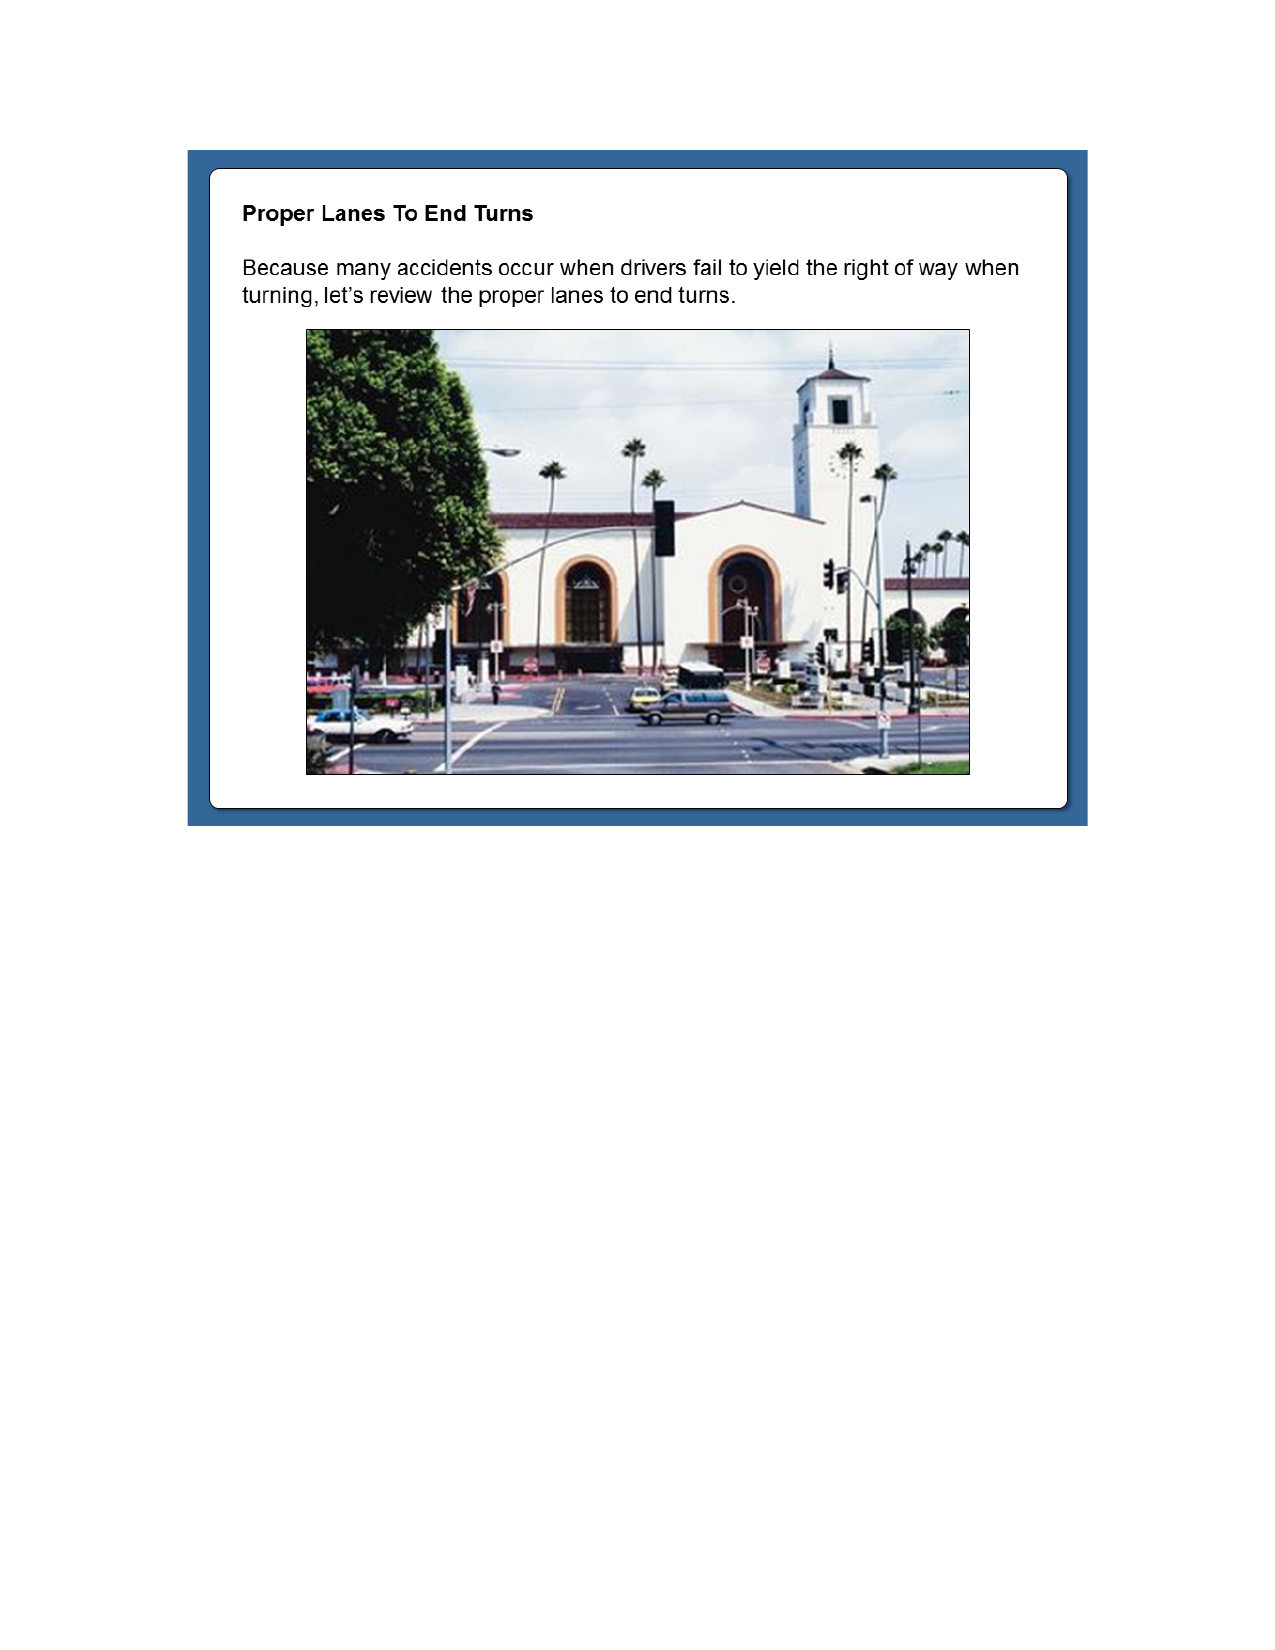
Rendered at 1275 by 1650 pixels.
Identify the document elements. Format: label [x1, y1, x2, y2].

picture [187, 150, 1088, 826]
